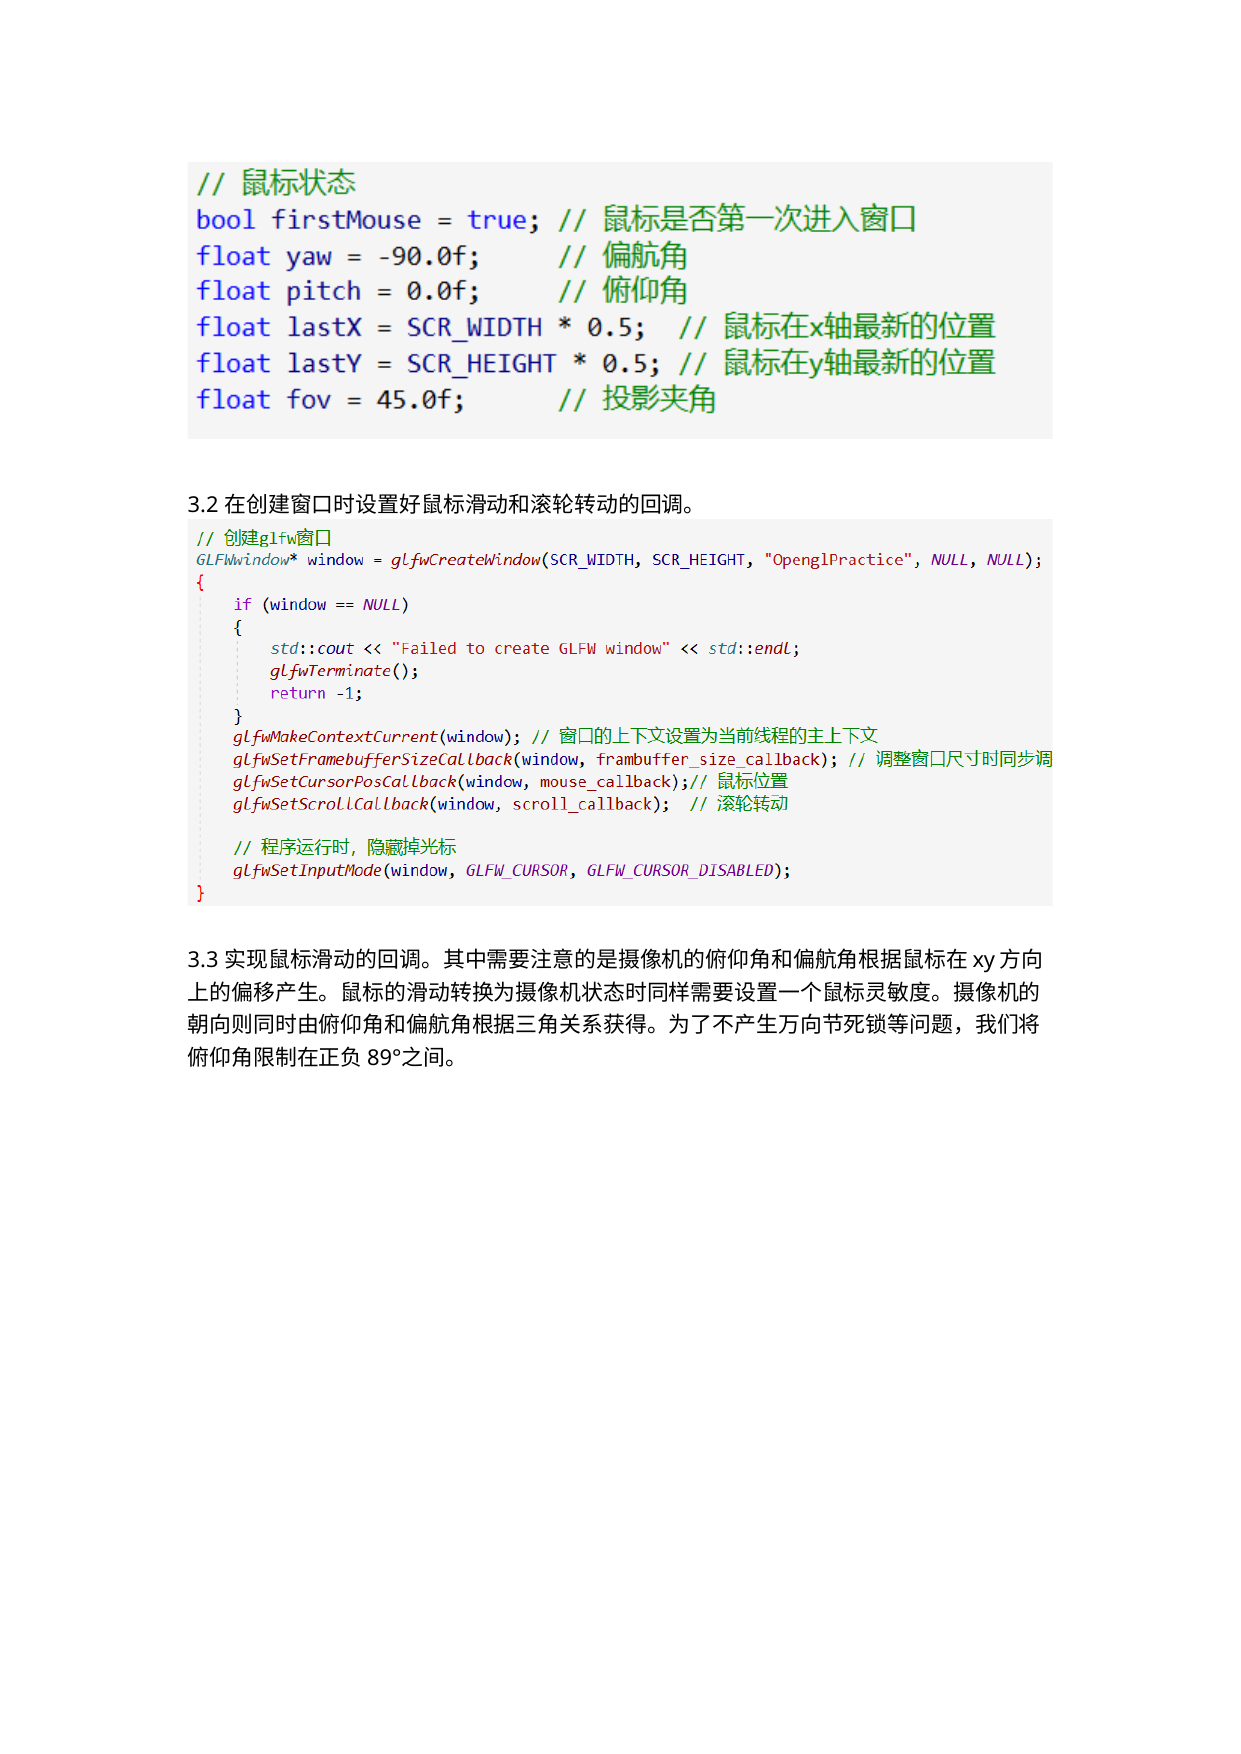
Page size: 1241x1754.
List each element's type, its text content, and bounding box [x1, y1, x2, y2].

picture [187, 519, 1053, 906]
picture [187, 162, 1053, 439]
text 3.3 实现鼠标滑动的回调。其中需要注意的是摄像机的俯仰角和偏航角根据鼠标在xy方向上的偏移产生。鼠标的滑动转换为摄像机状态时同样需要设置一个鼠标灵敏度。摄像机的朝向则同时由俯仰角和偏航角根据三角关系获得。为了不产生万向节死锁等问题，我们将俯仰角限制在正负89°之间。 [187, 942, 1053, 1072]
text 3.2 在创建窗口时设置好鼠标滑动和滚轮转动的回调。 [187, 487, 1053, 519]
